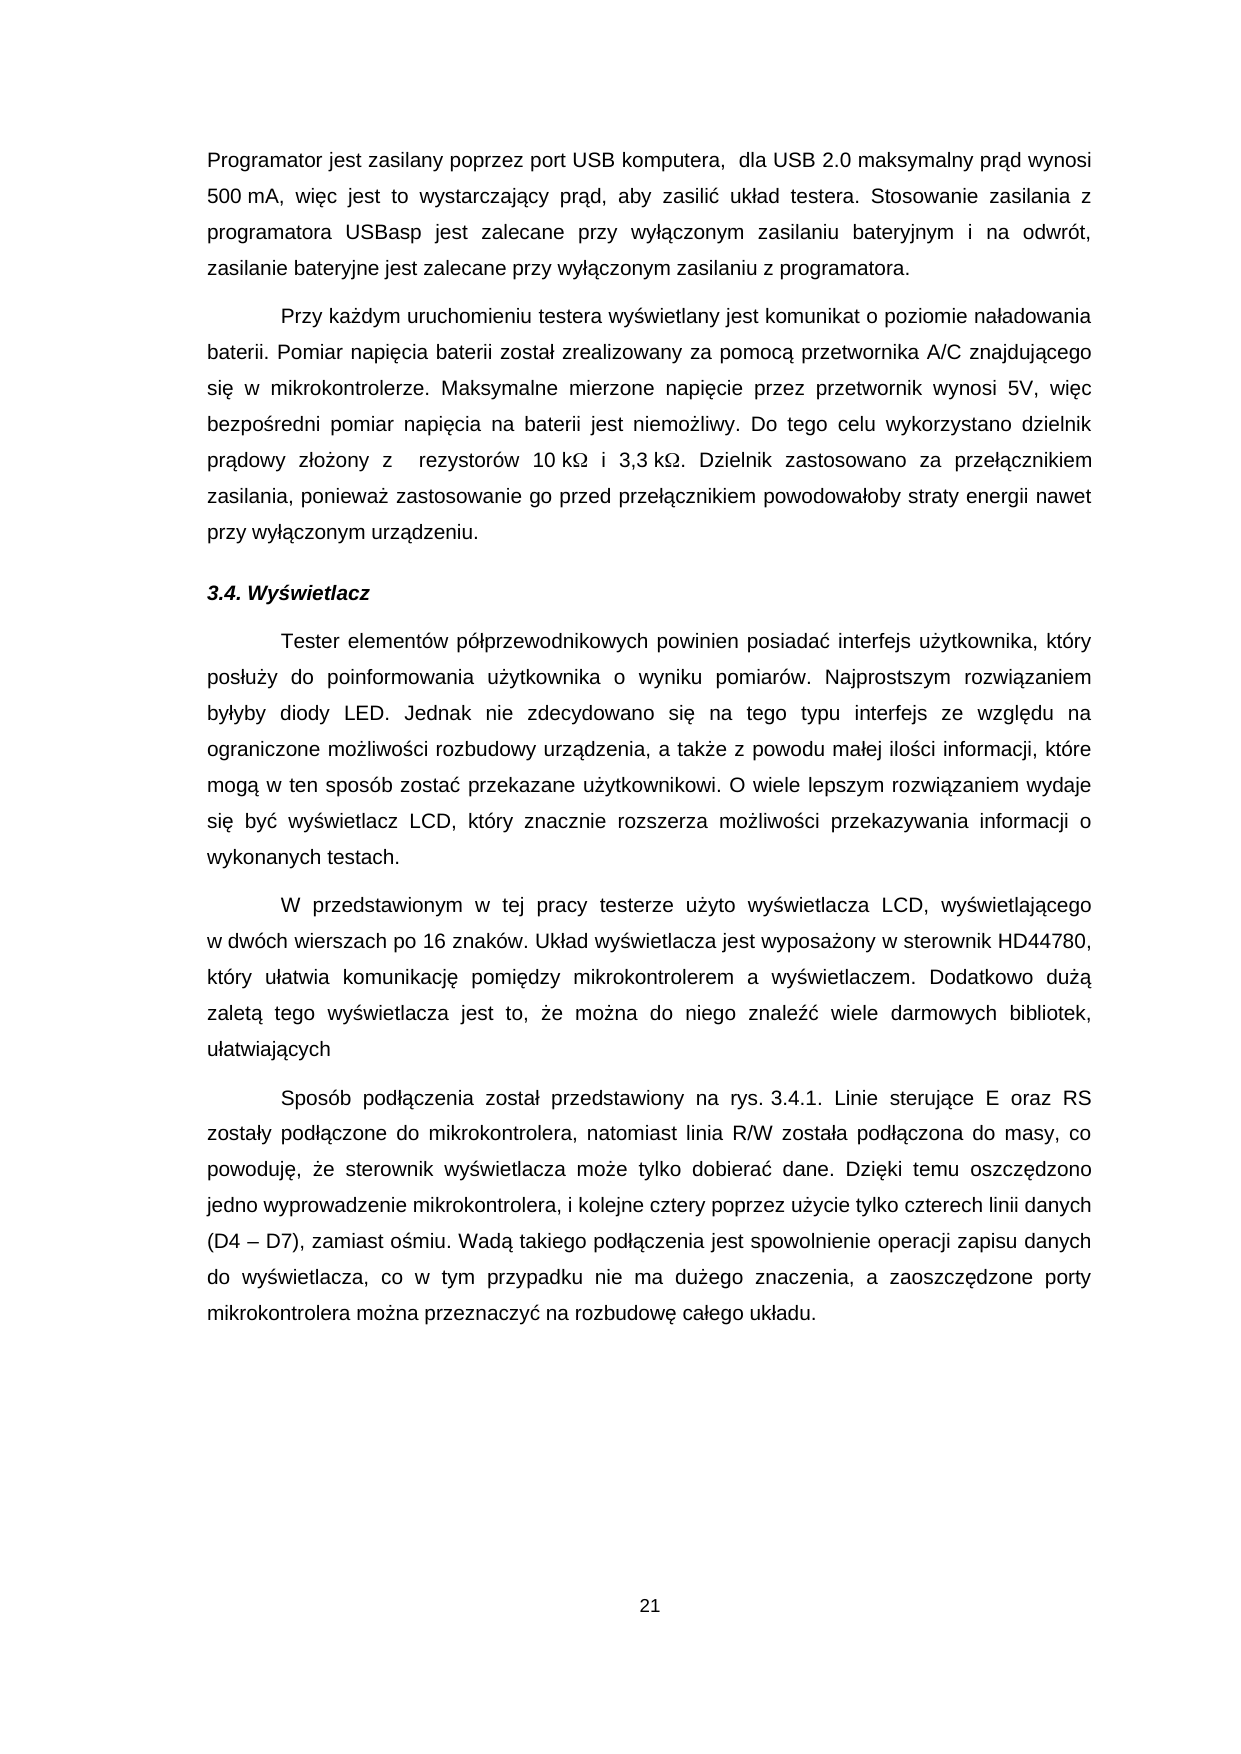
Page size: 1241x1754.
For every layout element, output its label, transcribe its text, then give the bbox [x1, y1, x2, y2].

text Sposób podłączenia został przedstawiony na rys. 3.4.1. Linie sterujące E oraz RS zostały podłączone do mikrokontrolera, natomiast linia R/W została podłączona do masy, co powoduję, że sterownik wyświetlacza może tylko dobierać dane. Dzięki temu oszczędzono jedno wyprowadzenie mikrokontrolera, i kolejne cztery poprzez użycie tylko czterech linii danych (D4 – D7), zamiast ośmiu. Wadą takiego podłączenia jest spowolnienie operacji zapisu danych do wyświetlacza, co w tym przypadku nie ma dużego znaczenia, a zaoszczędzone porty mikrokontrolera można przeznaczyć na rozbudowę całego układu. [207, 1085, 1092, 1325]
text Przy każdym uruchomieniu testera wyświetlany jest komunikat o poziomie naładowania baterii. Pomiar napięcia baterii został zrealizowany za pomocą przetwornika A/C znajdującego się w mikrokontrolerze. Maksymalne mierzone napięcie przez przetwornik wynosi 5V, więc bezpośredni pomiar napięcia na baterii jest niemożliwy. Do tego celu wykorzystano dzielnik prądowy złożony z rezystorów 10 k i 3,3 k. Dzielnik zastosowano za przełącznikiem zasilania, ponieważ zastosowanie go przed przełącznikiem powodowałoby straty energii nawet przy wyłączonym urządzeniu. [207, 304, 1092, 544]
text Tester elementów półprzewodnikowych powinien posiadać interfejs użytkownika, który posłuży do poinformowania użytkownika o wyniku pomiarów. Najprostszym rozwiązaniem byłyby diody LED. Jednak nie zdecydowano się na tego typu interfejs ze względu na ograniczone możliwości rozbudowy urządzenia, a także z powodu małej ilości informacji, które mogą w ten sposób zostać przekazane użytkownikowi. O wiele lepszym rozwiązaniem wydaje się być wyświetlacz LCD, który znacznie rozszerza możliwości przekazywania informacji o wykonanych testach. [207, 629, 1092, 869]
text W przedstawionym w tej pracy testerze użyto wyświetlacza LCD, wyświetlającego w dwóch wierszach po 16 znaków. Układ wyświetlacza jest wyposażony w sterownik HD44780, który ułatwia komunikację pomiędzy mikrokontrolerem a wyświetlaczem. Dodatkowo dużą zaletą tego wyświetlacza jest to, że można do niego znaleźć wiele darmowych bibliotek, ułatwiających [207, 893, 1092, 1061]
text 3.4. Wyświetlacz [207, 581, 1092, 604]
